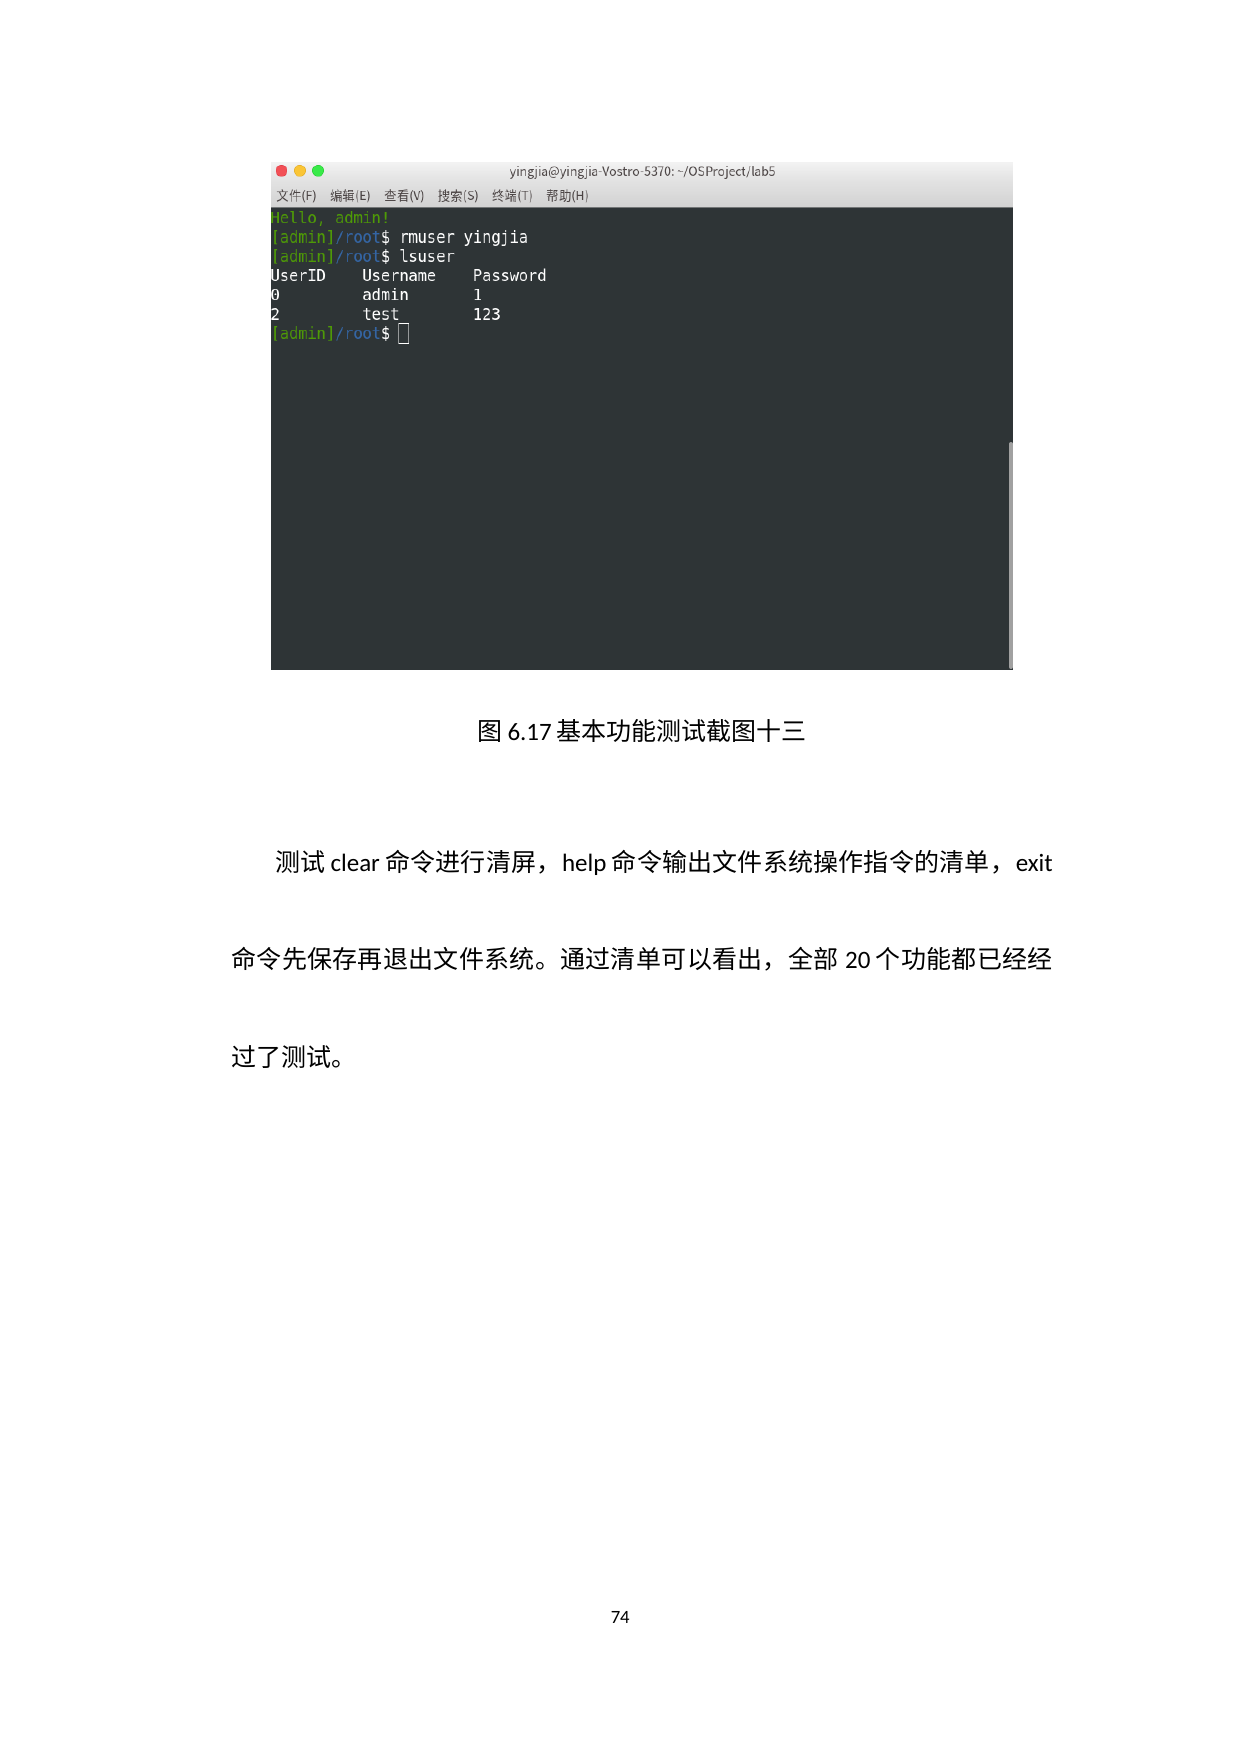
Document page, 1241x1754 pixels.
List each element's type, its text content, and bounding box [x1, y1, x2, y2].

text 图6.17基本功能测试截图十三 [187, 697, 1053, 762]
text 测试clear命令进行清屏，help命令输出文件系统操作指令的清单，exit命令先保存再退出文件系统。通过清单可以看出，全部20个功能都已经经过了测试。 [231, 828, 1053, 1088]
picture [271, 162, 1013, 670]
